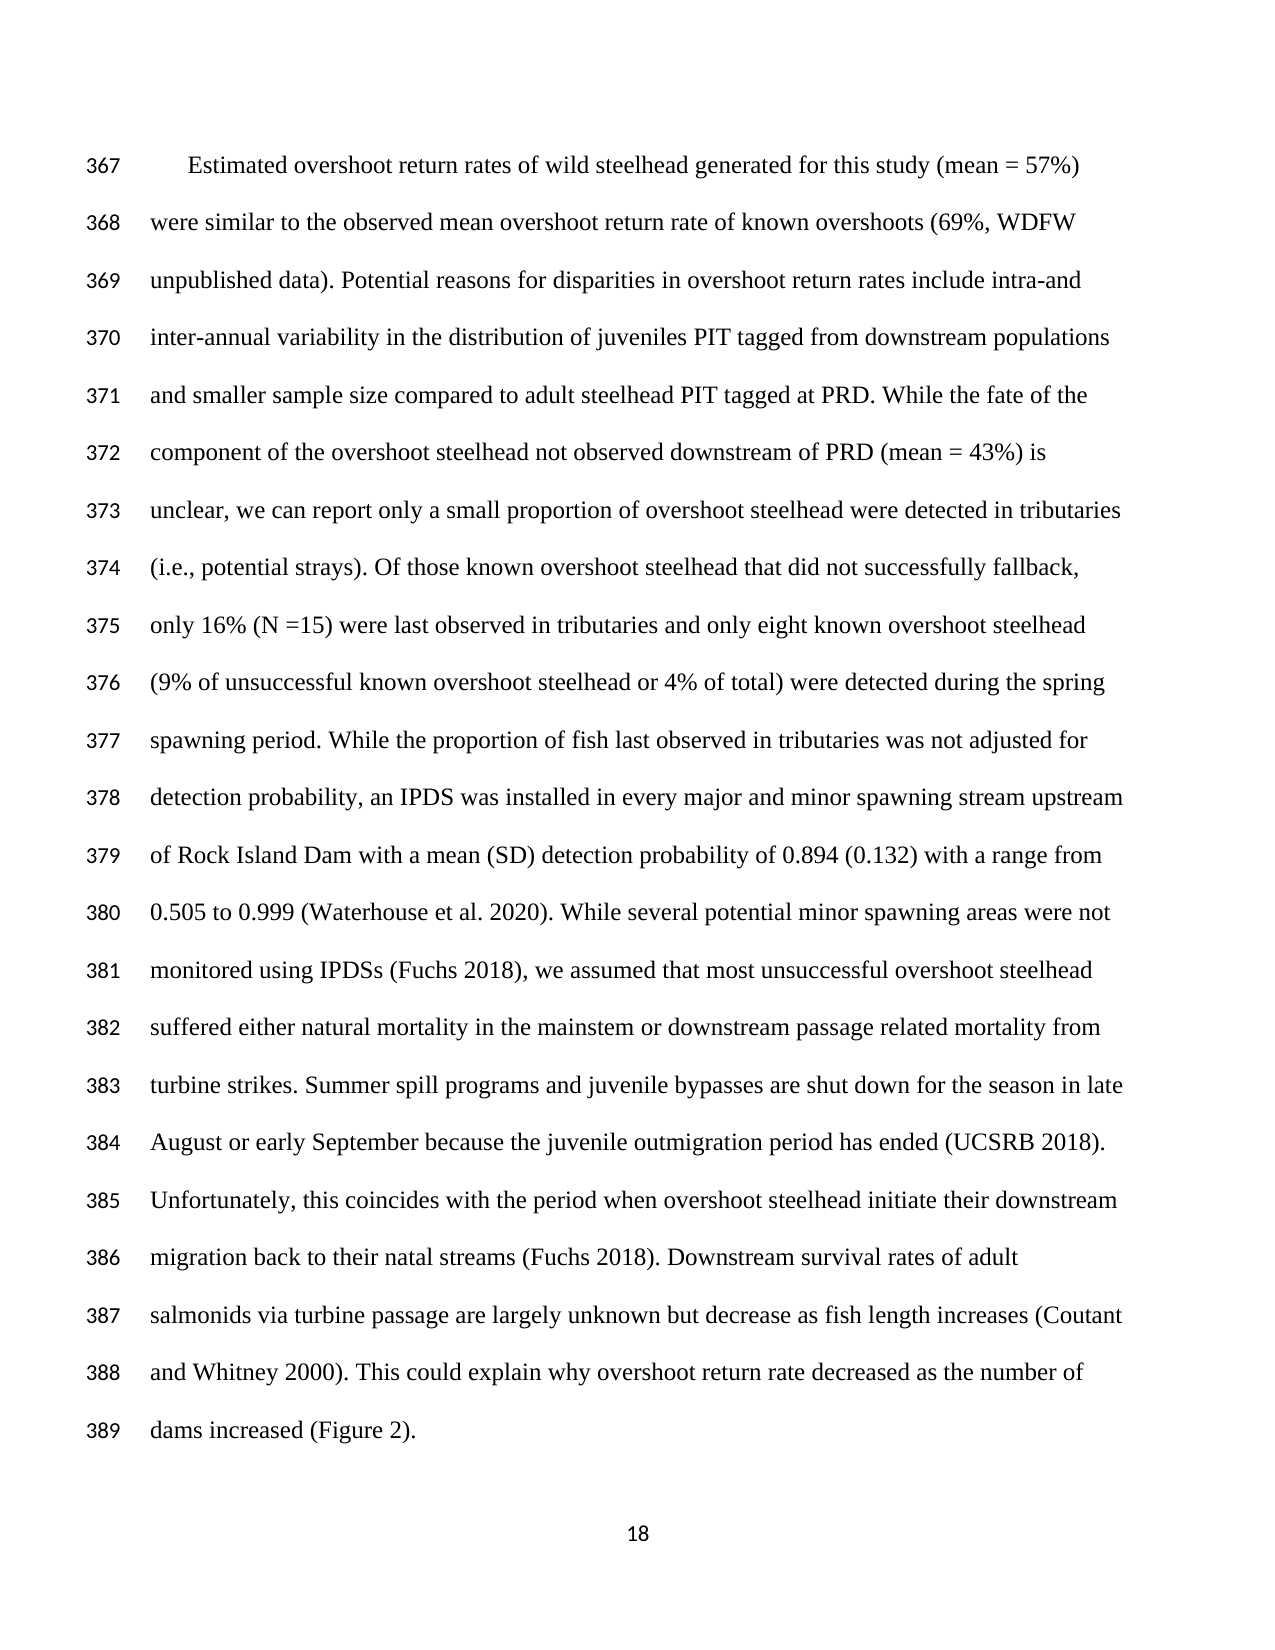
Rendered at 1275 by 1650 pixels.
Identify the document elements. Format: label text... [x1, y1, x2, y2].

text Estimated overshoot return rates of wild steelhead generated for this study (mean = 57%) were similar to the observed mean overshoot return rate of known overshoots (69%, WDFW unpublished data). Potential reasons for disparities in overshoot return rates include intra-and inter-annual variability in the distribution of juveniles PIT tagged from downstream populations and smaller sample size compared to adult steelhead PIT tagged at PRD. While the fate of the component of the overshoot steelhead not observed downstream of PRD (mean = 43%) is unclear, we can report only a small proportion of overshoot steelhead were detected in tributaries (i.e., potential strays). Of those known overshoot steelhead that did not successfully fallback, only 16% (N =15) were last observed in tributaries and only eight known overshoot steelhead (9% of unsuccessful known overshoot steelhead or 4% of total) were detected during the spring spawning period. While the proportion of fish last observed in tributaries was not adjusted for detection probability, an IPDS was installed in every major and minor spawning stream upstream of Rock Island Dam with a mean (SD) detection probability of 0.894 (0.132) with a range from 0.505 to 0.999 (Waterhouse et al. 2020). While several potential minor spawning areas were not monitored using IPDSs (Fuchs 2018), we assumed that most unsuccessful overshoot steelhead suffered either natural mortality in the mainstem or downstream passage related mortality from turbine strikes. Summer spill programs and juvenile bypasses are shut down for the season in late August or early September because the juvenile outmigration period has ended (UCSRB 2018). Unfortunately, this coincides with the period when overshoot steelhead initiate their downstream migration back to their natal streams (Fuchs 2018). Downstream survival rates of adult salmonids via turbine passage are largely unknown but decrease as fish length increases (Coutant and Whitney 2000). This could explain why overshoot return rate decreased as the number of dams increased (Figure 2). [150, 150, 1125, 1444]
